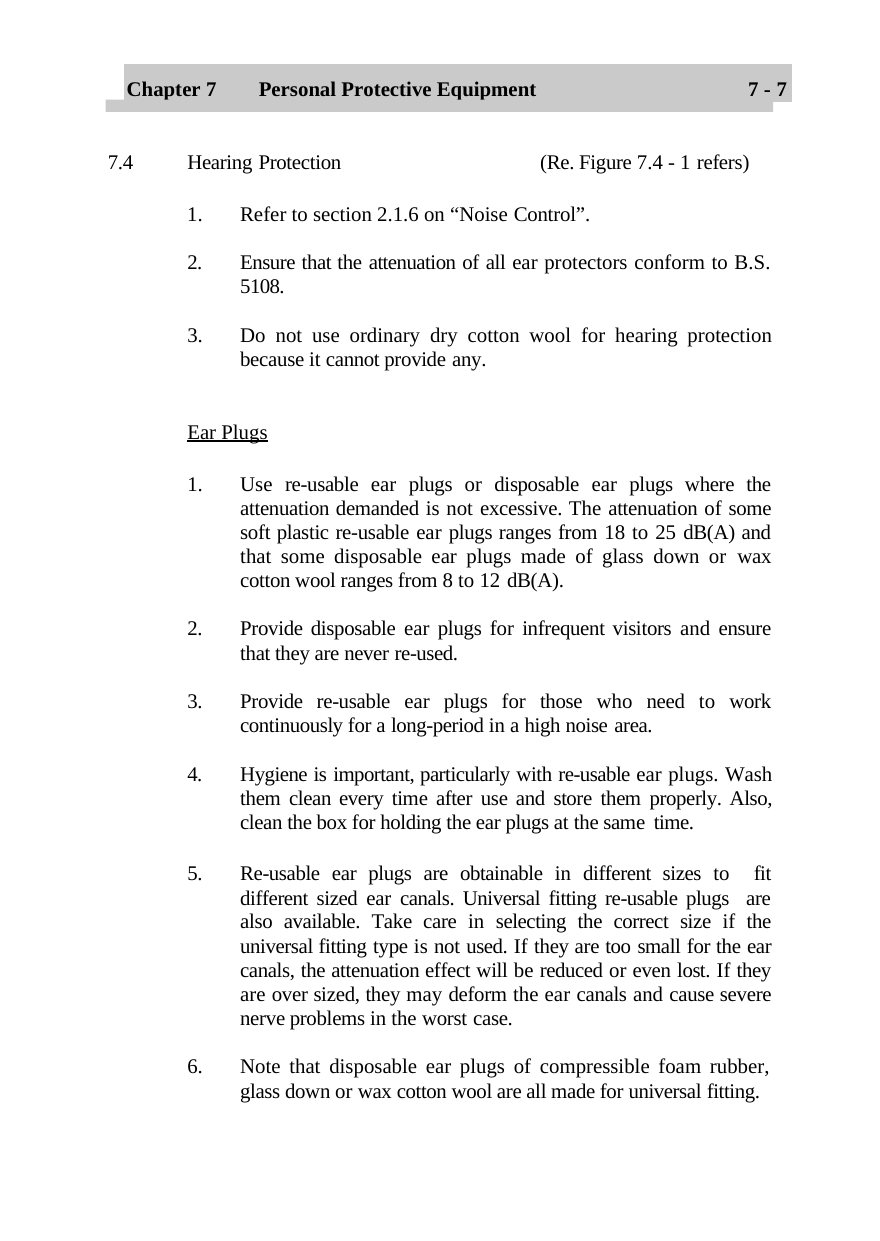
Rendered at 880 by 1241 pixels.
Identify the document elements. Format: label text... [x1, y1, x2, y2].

list Hearing Protection (Re. Figure 7.4 - 1 refers) [108, 150, 796, 174]
list Note that disposable ear plugs of compressible foam rubber, glass down or wax cotton wool are all made for universal fitting. [187, 1054, 770, 1103]
list Hygiene is important, particularly with re-usable ear plugs. Wash them clean every time after use and store them properly. Also, clean the box for holding the ear plugs at the same time. [187, 761, 772, 834]
list Ensure that the attenuation of all ear protectors conform to B.S. 5108. [187, 250, 771, 298]
list Do not use ordinary dry cotton wool for hearing protection because it cannot provide any. [187, 323, 772, 371]
list Provide re-usable ear plugs for those who need to work continuously for a long-period in a high noise area. [187, 689, 771, 737]
list Re-usable ear plugs are obtainable in different sizes to fit different sized ear canals. Universal fitting re-usable plugs are also available. Take care in selecting the correct size if the universal fitting type is not used. If they are too small for the ear canals, the attenuation effect will be reduced or even lost. If they are over sized, they may deform the ear canals and cause severe nerve problems in the worst case. [187, 861, 771, 1030]
list Provide disposable ear plugs for infrequent visitors and ensure that they are never re-used. [187, 616, 771, 664]
list Refer to section 2.1.6 on “Noise Control”. [187, 202, 796, 226]
text Ear Plugs [187, 419, 796, 444]
list Use re-usable ear plugs or disposable ear plugs where the attenuation demanded is not excessive. The attenuation of some soft plastic re-usable ear plugs ranges from 18 to 25 dB(A) and that some disposable ear plugs made of glass down or wax cotton wool ranges from 8 to 12 dB(A). [187, 471, 771, 592]
